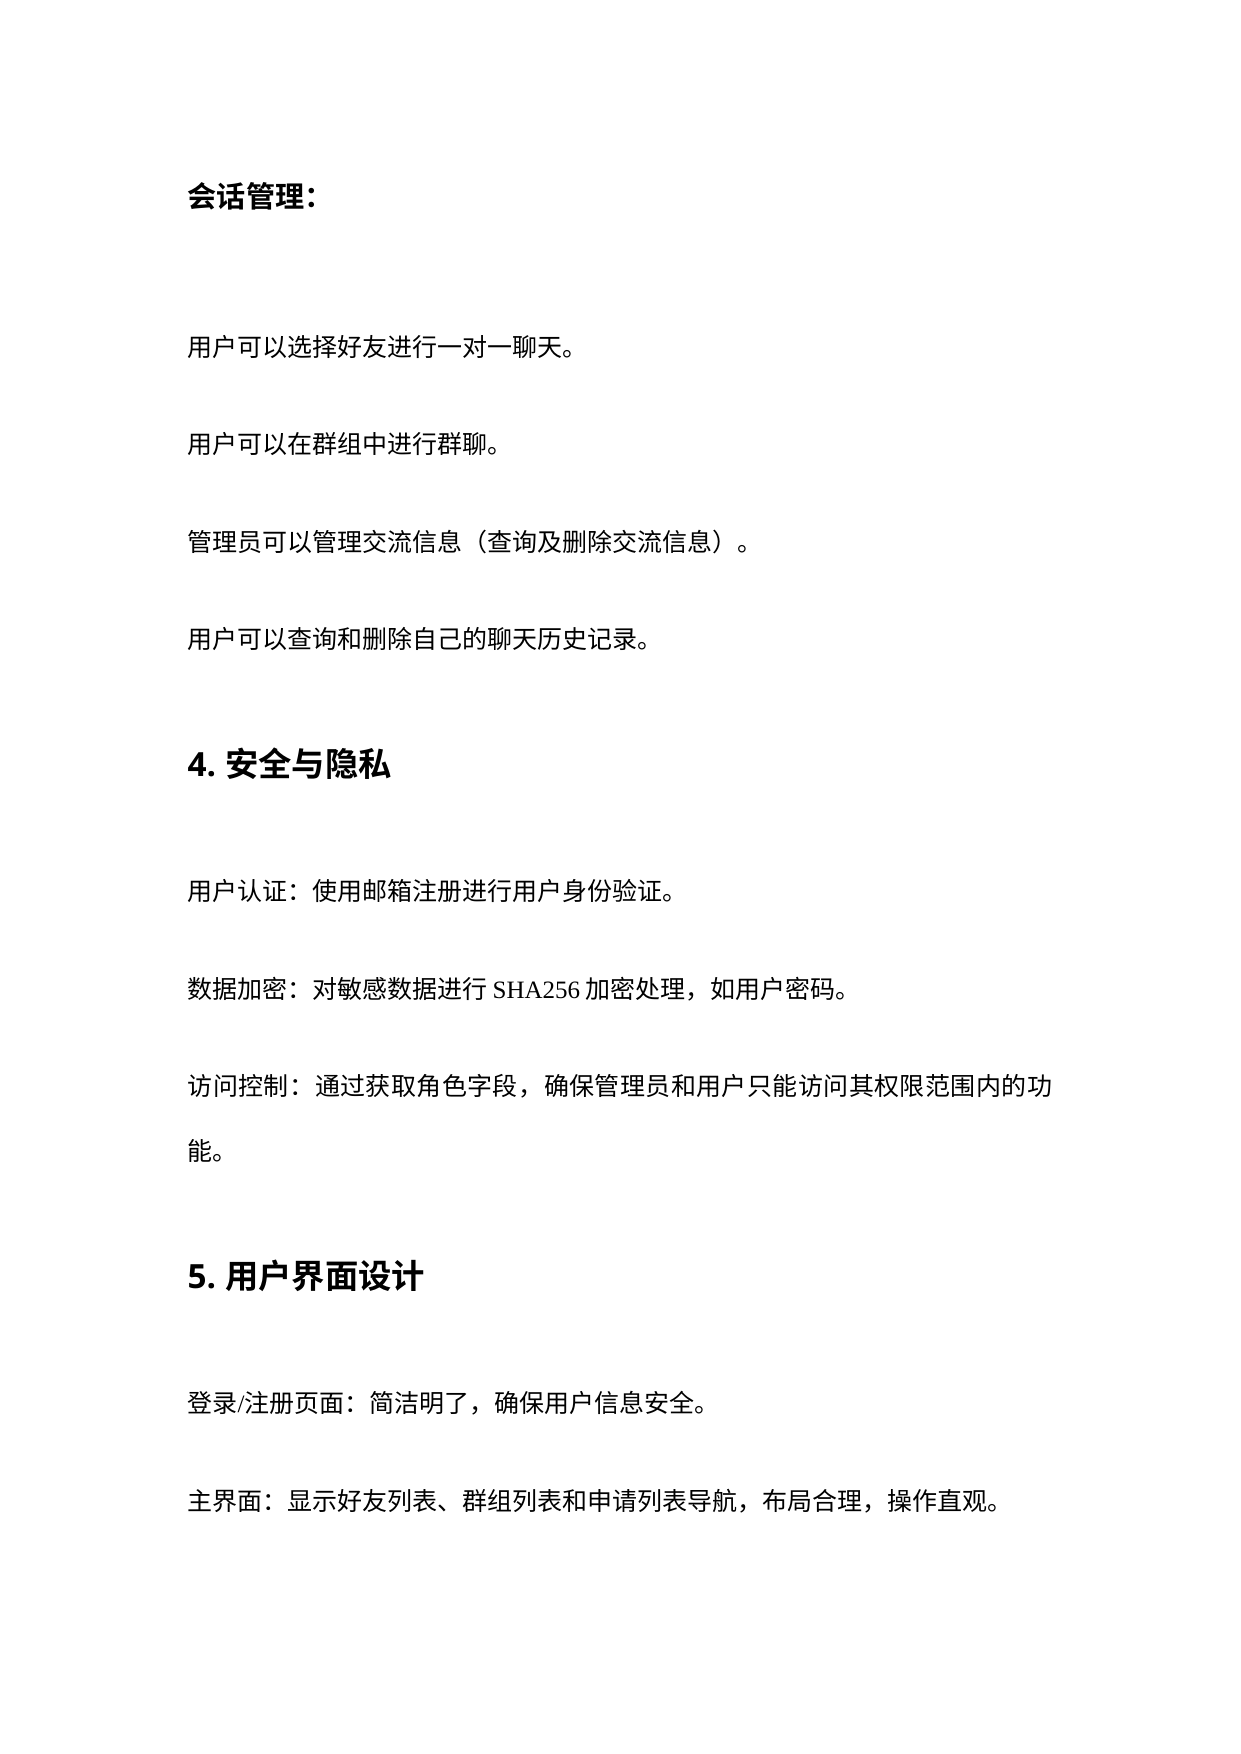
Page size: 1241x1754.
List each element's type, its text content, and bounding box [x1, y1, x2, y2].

text 用户可以查询和删除自己的聊天历史记录。 [187, 605, 1053, 670]
text 管理员可以管理交流信息（查询及删除交流信息）。 [187, 508, 1053, 573]
text 登录/注册页面：简洁明了，确保用户信息安全。 [187, 1369, 1053, 1434]
subtitle 会话管理： [187, 162, 1053, 227]
text 用户可以在群组中进行群聊。 [187, 410, 1053, 475]
text 主界面：显示好友列表、群组列表和申请列表导航，布局合理，操作直观。 [187, 1467, 1053, 1532]
text 访问控制：通过获取角色字段，确保管理员和用户只能访问其权限范围内的功能。 [187, 1052, 1053, 1182]
subtitle 4. 安全与隐私 [187, 730, 1053, 795]
text 用户认证：使用邮箱注册进行用户身份验证。 [187, 857, 1053, 922]
text 数据加密：对敏感数据进行SHA256加密处理，如用户密码。 [187, 955, 1053, 1020]
text 用户可以选择好友进行一对一聊天。 [187, 313, 1053, 378]
subtitle 5. 用户界面设计 [187, 1242, 1053, 1307]
